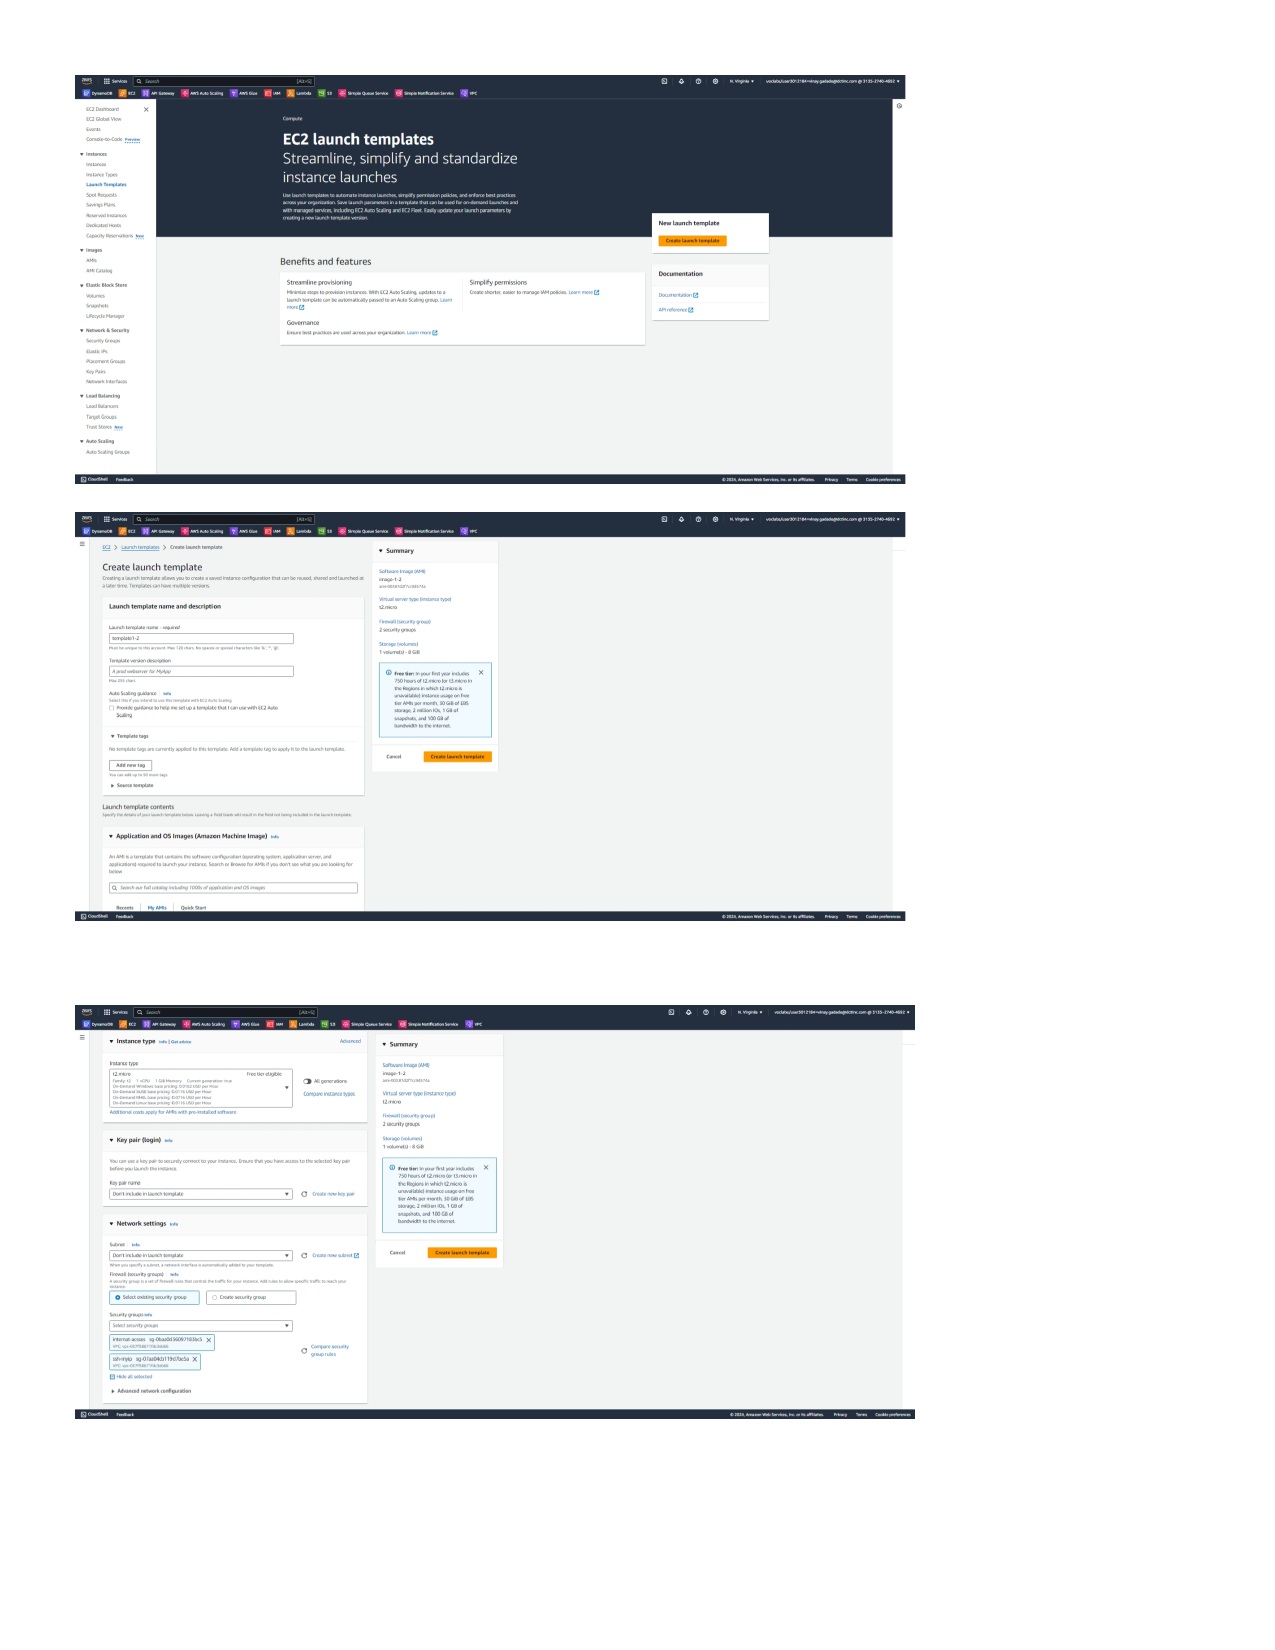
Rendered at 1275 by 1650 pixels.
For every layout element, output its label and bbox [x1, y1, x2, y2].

picture [75, 1005, 915, 1419]
picture [75, 512, 906, 921]
picture [75, 75, 906, 484]
